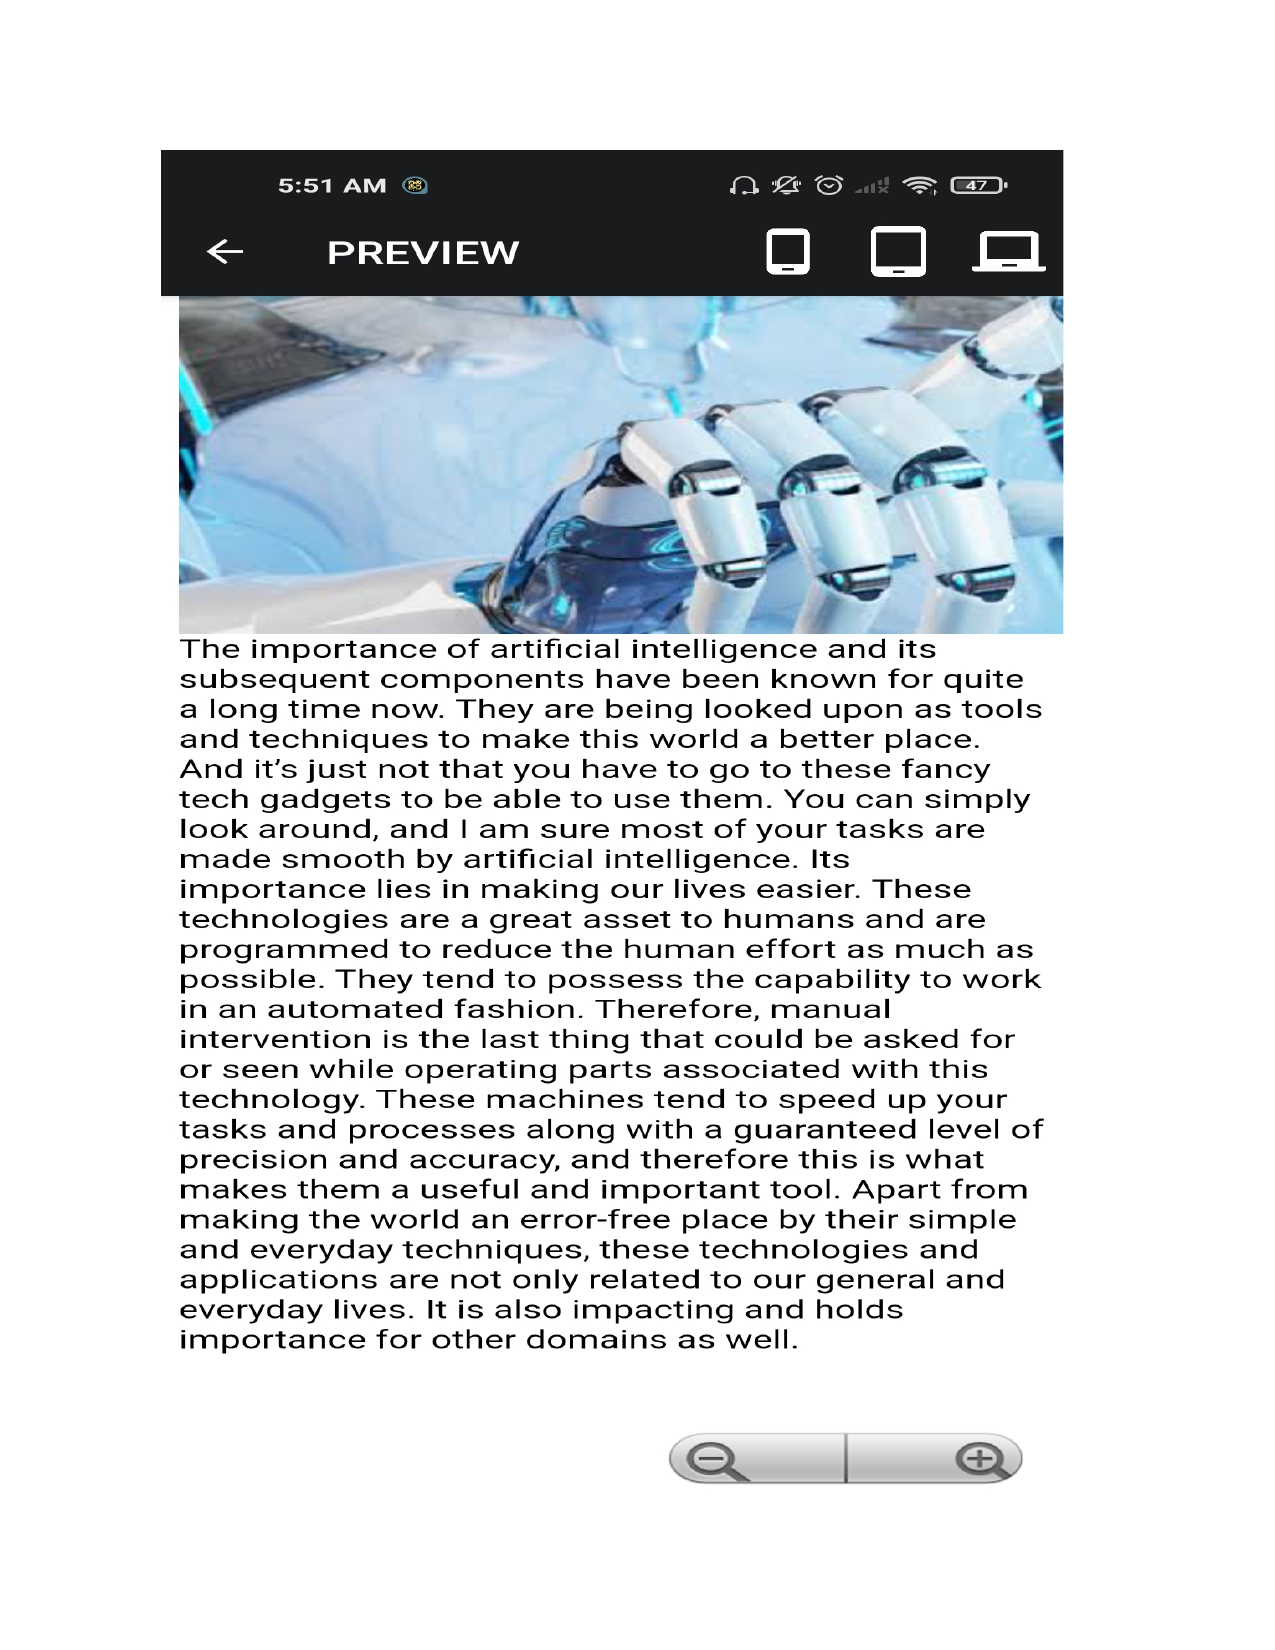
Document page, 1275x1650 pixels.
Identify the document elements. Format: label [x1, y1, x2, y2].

picture [161, 150, 1064, 1500]
